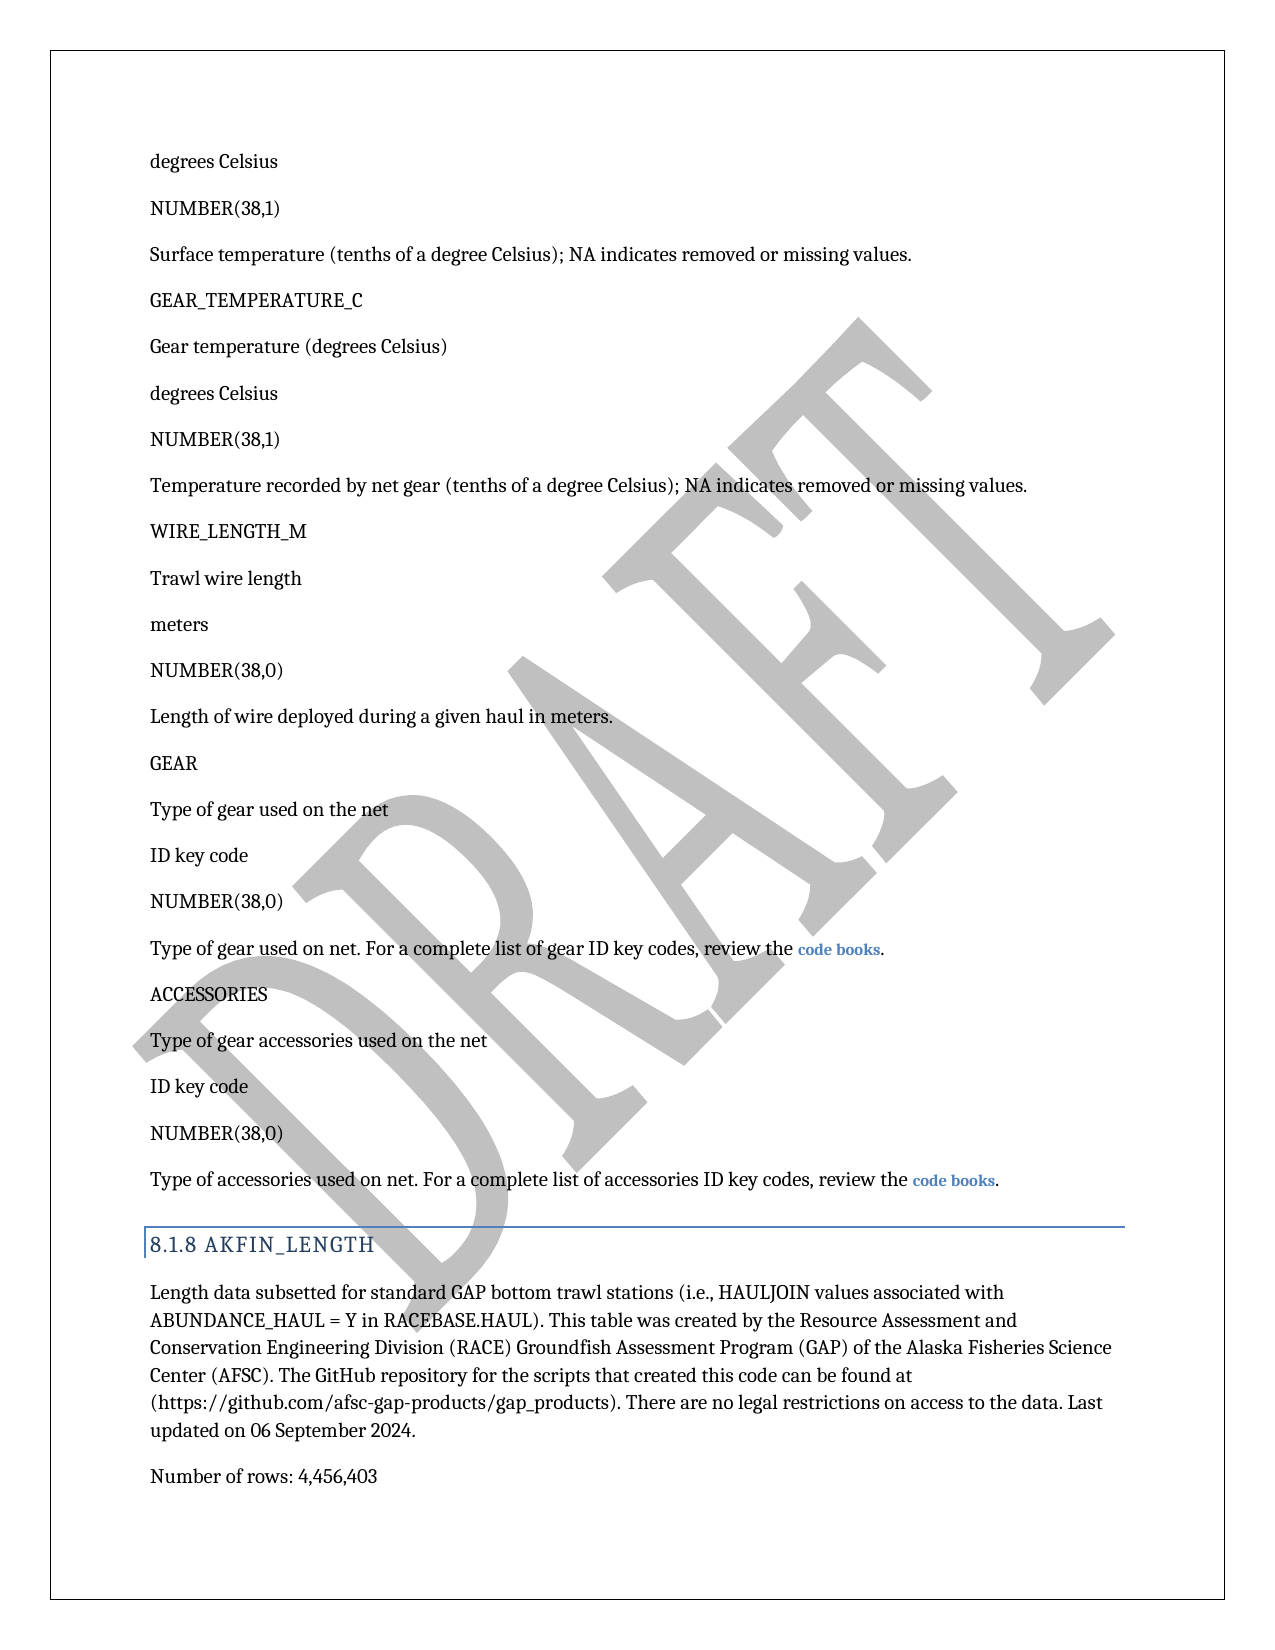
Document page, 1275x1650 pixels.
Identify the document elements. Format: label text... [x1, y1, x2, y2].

text Surface temperature (tenths of a degree Celsius); NA indicates removed or missing values. [150, 242, 1125, 266]
text Type of gear accessories used on the net [150, 1029, 1125, 1053]
subtitle 8.1.8 AKFIN_LENGTH [146, 1228, 1125, 1258]
text ID key code [150, 1075, 1125, 1099]
text NUMBER(38,0) [150, 1121, 1125, 1145]
text ACCESSORIES [150, 982, 1125, 1006]
text WIRE_LENGTH_M [150, 520, 1125, 544]
text Length data subsetted for standard GAP bottom trawl stations (i.e., HAULJOIN values associated with ABUNDANCE_HAUL = Y in RACEBASE.HAUL). This table was created by the Resource Assessment and Conservation Engineering Division (RACE) Groundfish Assessment Program (GAP) of the Alaska Fisheries Science Center (AFSC). The GitHub repository for the scripts that created this code can be found at (https://github.com/afsc-gap-products/gap_products). There are no legal restrictions on access to the data. Last updated on 06 September 2024. [150, 1281, 1125, 1442]
text Type of gear used on net. For a complete list of gear ID key codes, review the code books. [150, 936, 1125, 960]
text degrees Celsius [150, 150, 1125, 174]
text Gear temperature (degrees Celsius) [150, 335, 1125, 359]
text Type of gear used on the net [150, 797, 1125, 821]
text Length of wire deployed during a given haul in meters. [150, 705, 1125, 729]
text Type of accessories used on net. For a complete list of accessories ID key codes, review the code books. [150, 1167, 1125, 1191]
text Trawl wire length [150, 566, 1125, 590]
text Number of rows: 4,456,403 [150, 1465, 1125, 1489]
text meters [150, 612, 1125, 636]
text Temperature recorded by net gear (tenths of a degree Celsius); NA indicates removed or missing values. [150, 474, 1125, 498]
text NUMBER(38,0) [150, 890, 1125, 914]
text degrees Celsius [150, 381, 1125, 405]
text GEAR_TEMPERATURE_C [150, 289, 1125, 313]
text ID key code [150, 844, 1125, 868]
text NUMBER(38,0) [150, 659, 1125, 683]
text NUMBER(38,1) [150, 427, 1125, 451]
text NUMBER(38,1) [150, 196, 1125, 220]
text GEAR [150, 751, 1125, 775]
